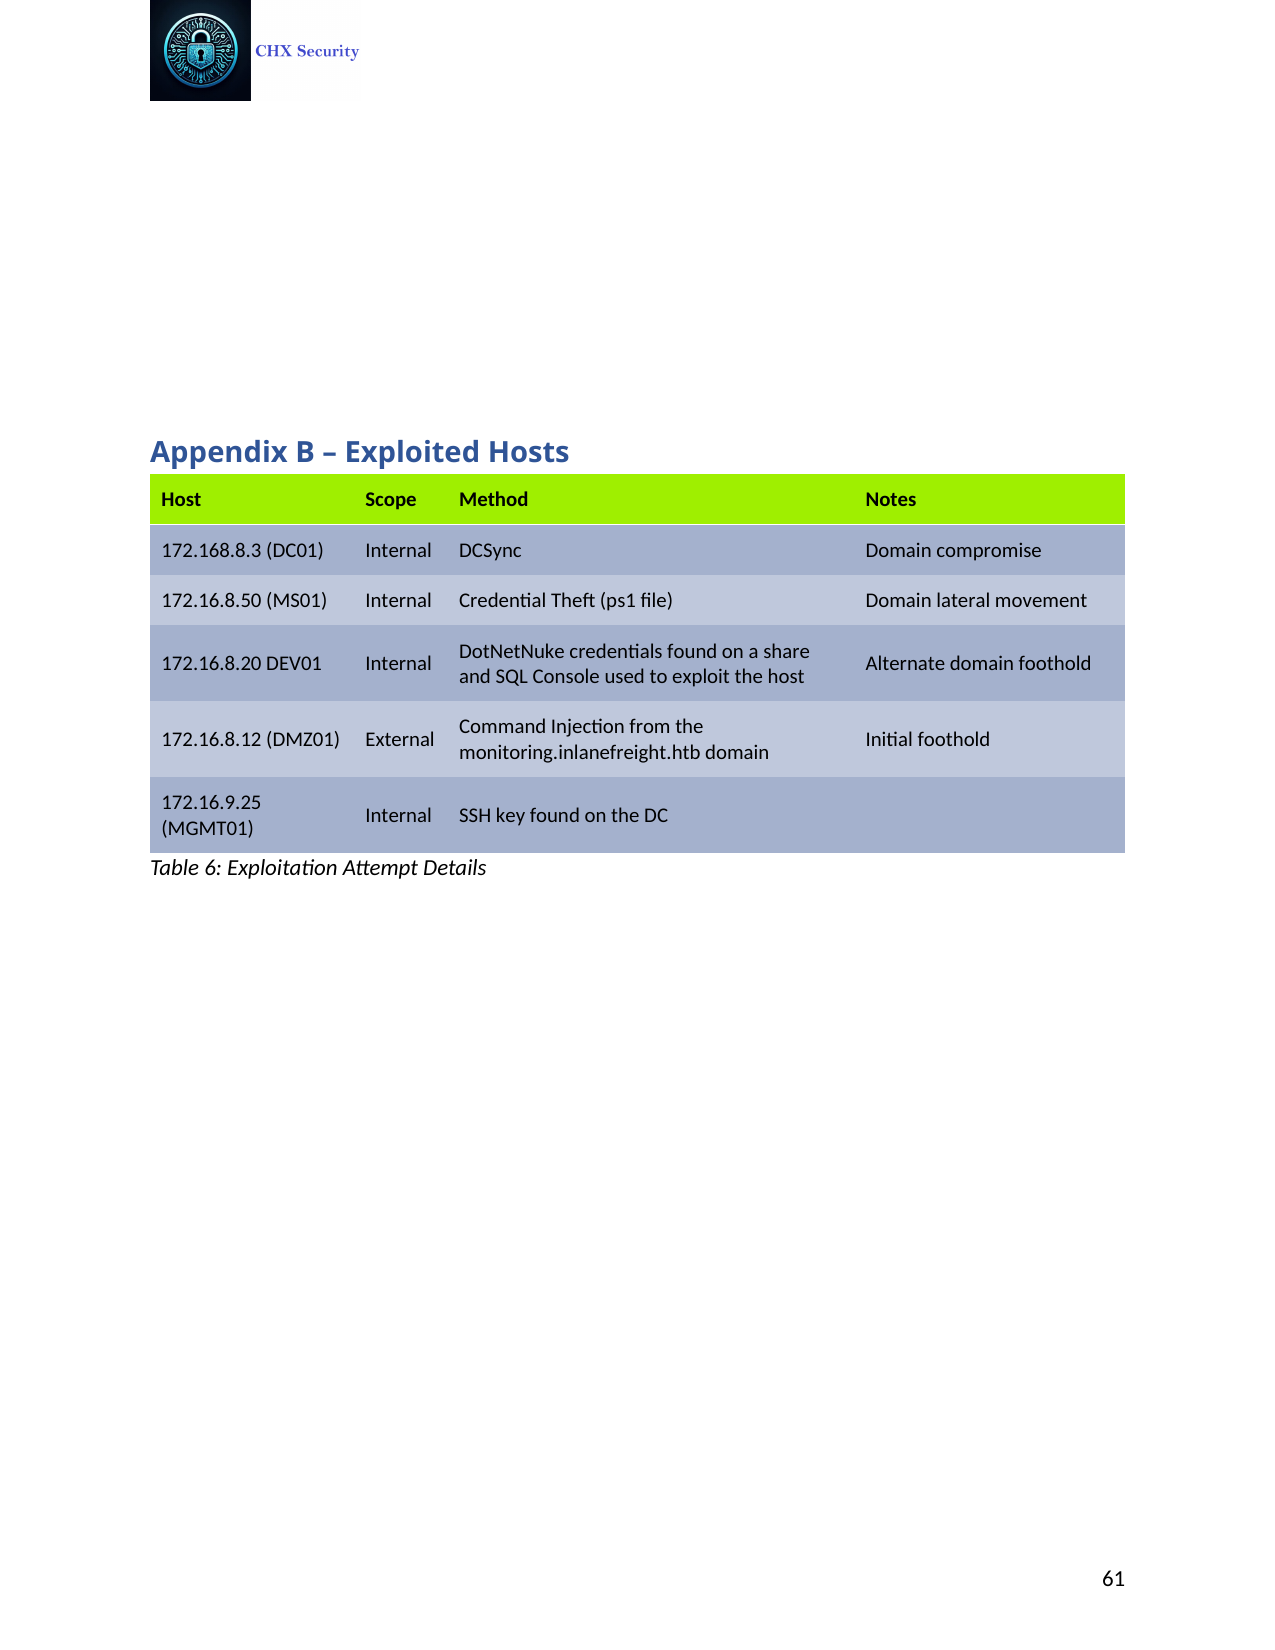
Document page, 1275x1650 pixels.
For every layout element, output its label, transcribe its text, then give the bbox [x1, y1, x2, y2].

table_header Method [448, 474, 854, 524]
table_cell Internal [354, 575, 448, 625]
table_cell Alternate domain foothold [854, 625, 1125, 701]
table_cell SSH key found on the DC [448, 777, 854, 853]
table_cell 172.16.8.20 DEV01 [150, 625, 354, 701]
table_cell Command Injection from the monitoring.inlanefreight.htb domain [448, 701, 854, 777]
table_cell Domain lateral movement [854, 575, 1125, 625]
text Table 6: Exploitation Attempt Details [150, 853, 1125, 881]
table_cell DCSync [448, 525, 854, 575]
table_cell [854, 777, 1125, 853]
subtitle Appendix B – Exploited Hosts [150, 431, 1125, 471]
table_header Notes [854, 474, 1125, 524]
table_cell Initial foothold [854, 701, 1125, 777]
table_cell Internal [354, 625, 448, 701]
table_cell Credential Theft (ps1 file) [448, 575, 854, 625]
table_cell 172.168.8.3 (DC01) [150, 525, 354, 575]
table_header Scope [354, 474, 448, 524]
table_cell External [354, 701, 448, 777]
table_cell Internal [354, 525, 448, 575]
table_cell DotNetNuke credentials found on a share and SQL Console used to exploit the host [448, 625, 854, 701]
table_header Host [150, 474, 354, 524]
table_cell 172.16.8.50 (MS01) [150, 575, 354, 625]
table_cell 172.16.8.12 (DMZ01) [150, 701, 354, 777]
table_cell Internal [354, 777, 448, 853]
table_cell Domain compromise [854, 525, 1125, 575]
table_cell 172.16.9.25 (MGMT01) [150, 777, 354, 853]
picture [150, 0, 361, 101]
